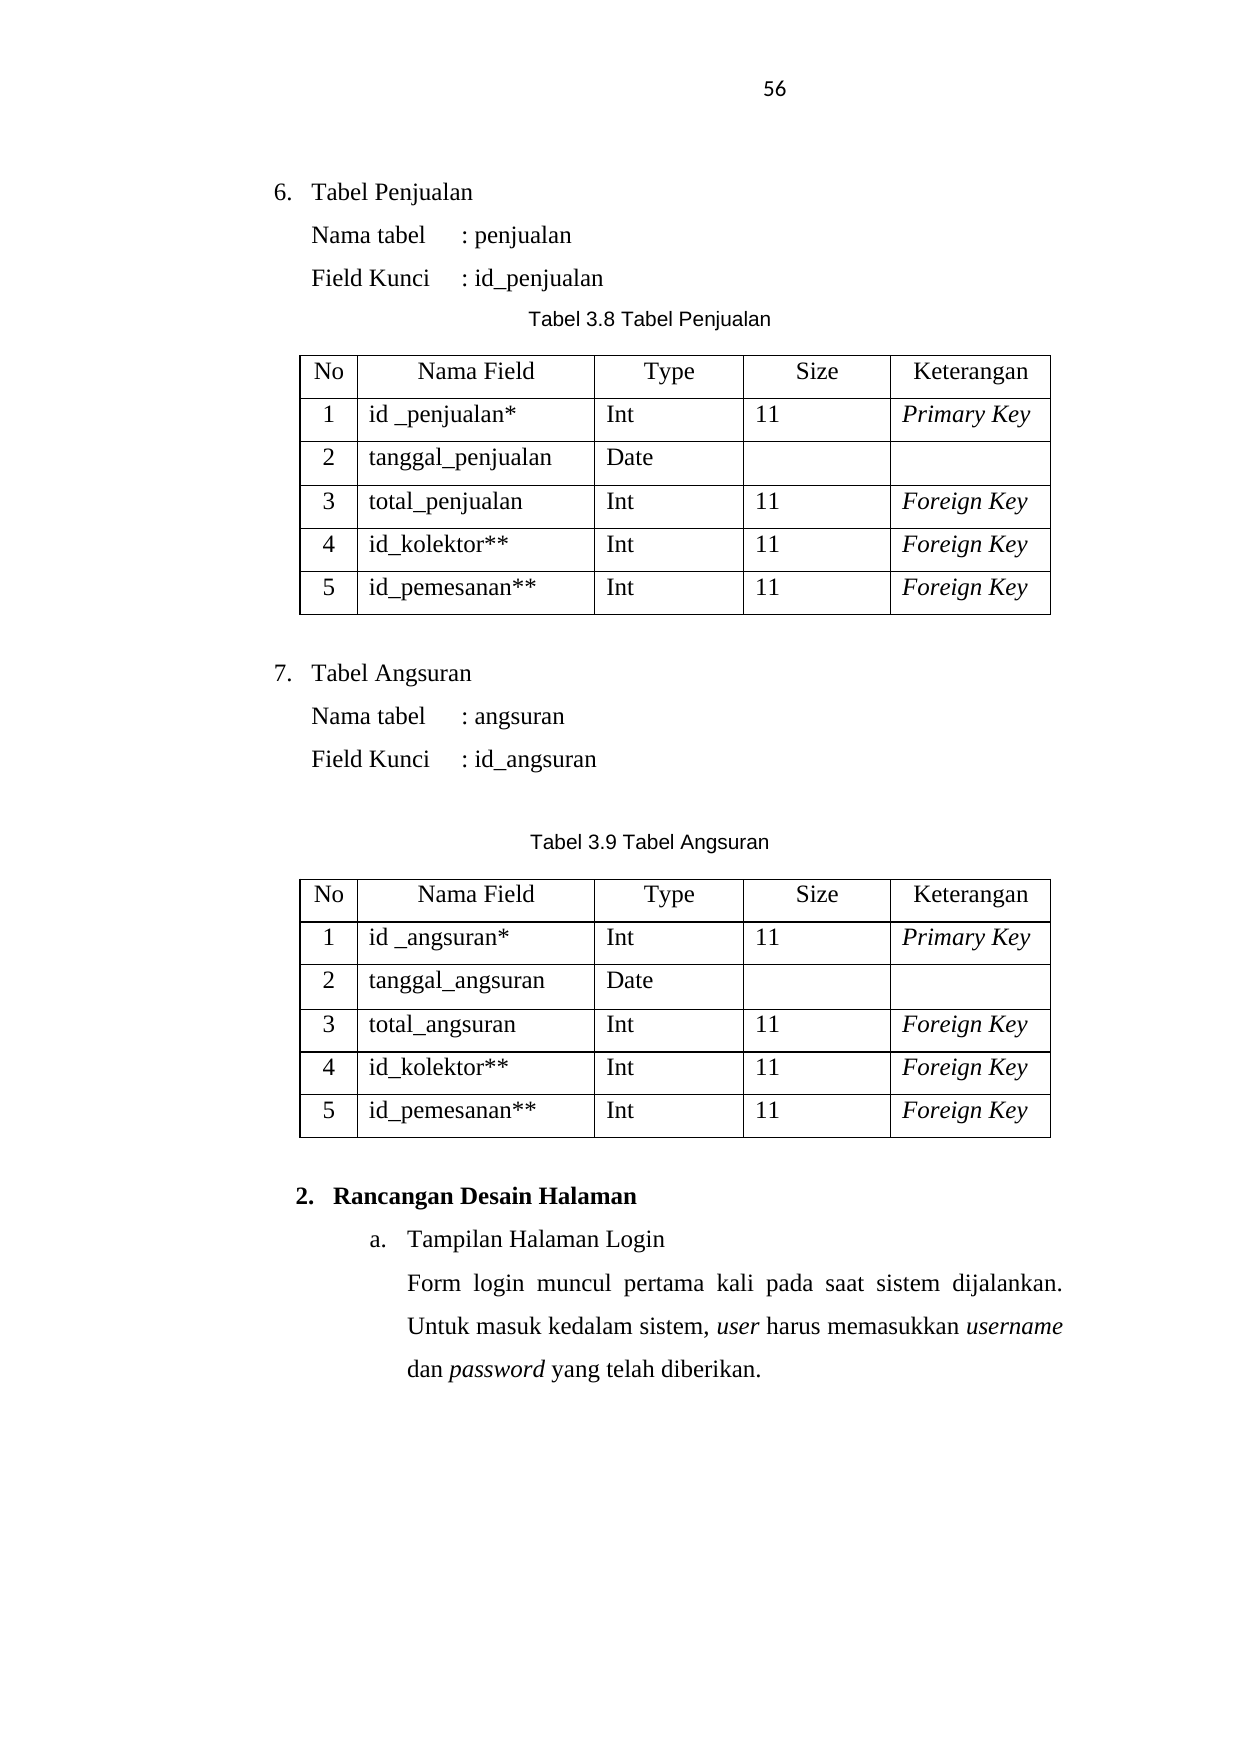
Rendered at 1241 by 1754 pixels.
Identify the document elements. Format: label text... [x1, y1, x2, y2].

list Form login muncul pertama kali pada saat sistem dijalankan. Untuk masuk kedalam sistem, user harus memasukkan username dan password yang telah diberikan. [407, 1268, 1063, 1383]
table_cell 11 [744, 1010, 890, 1051]
list Nama tabel : penjualan [311, 220, 1063, 249]
table_cell 11 [744, 399, 890, 441]
table_cell Foreign Key [891, 1095, 1050, 1137]
text Tabel 3.9 Tabel Angsuran [236, 830, 1063, 854]
table_cell id_pemesanan** [358, 572, 594, 613]
table_cell Int [595, 923, 743, 964]
table_cell Int [595, 399, 743, 441]
table_cell Int [595, 1095, 743, 1137]
table_cell 11 [744, 572, 890, 613]
table_cell Int [595, 1053, 743, 1094]
table_cell Int [595, 1010, 743, 1051]
list Field Kunci : id_penjualan [311, 263, 1063, 292]
table_header Keterangan [891, 880, 1050, 921]
list Nama tabel : angsuran [311, 701, 1063, 729]
table_cell id _angsuran* [358, 923, 594, 964]
table_cell [744, 442, 890, 485]
table_cell Primary Key [891, 923, 1050, 964]
table_cell total_penjualan [358, 486, 594, 528]
table_cell 4 [301, 529, 357, 571]
table_cell 2 [301, 442, 357, 485]
table_cell Int [595, 529, 743, 571]
list Tabel Penjualan [274, 177, 1063, 206]
table_cell Foreign Key [891, 572, 1050, 613]
table_cell Int [595, 572, 743, 613]
table_cell Foreign Key [891, 1010, 1050, 1051]
table_cell Primary Key [891, 399, 1050, 441]
table_cell 3 [301, 486, 357, 528]
table_header No [301, 356, 357, 398]
text Tabel 3.8 Tabel Penjualan [236, 307, 1063, 331]
table_cell id_pemesanan** [358, 1095, 594, 1137]
table_cell id_kolektor** [358, 529, 594, 571]
table_cell 1 [301, 923, 357, 964]
table_cell 11 [744, 1095, 890, 1137]
table_cell 3 [301, 1010, 357, 1051]
table_cell [744, 965, 890, 1008]
table_cell 11 [744, 1053, 890, 1094]
table_cell 1 [301, 399, 357, 441]
table_cell 2 [301, 965, 357, 1008]
table_cell total_angsuran [358, 1010, 594, 1051]
table_header Size [744, 356, 890, 398]
table_header Nama Field [358, 880, 594, 921]
list Field Kunci : id_angsuran [311, 744, 1063, 773]
table_cell 5 [301, 572, 357, 613]
table_header Size [744, 880, 890, 921]
table_cell Date [595, 442, 743, 485]
list Rancangan Desain Halaman [295, 1181, 1063, 1210]
table_cell Int [595, 486, 743, 528]
table_header No [301, 880, 357, 921]
table_cell 11 [744, 486, 890, 528]
table_cell 11 [744, 529, 890, 571]
table_cell id _penjualan* [358, 399, 594, 441]
table_cell tanggal_penjualan [358, 442, 594, 485]
table_cell Foreign Key [891, 486, 1050, 528]
table_cell tanggal_angsuran [358, 965, 594, 1008]
table_cell 4 [301, 1053, 357, 1094]
list Tabel Angsuran [274, 658, 1063, 686]
table_cell [891, 442, 1050, 485]
table_header Keterangan [891, 356, 1050, 398]
table_cell [891, 965, 1050, 1008]
table_header Type [595, 356, 743, 398]
table_cell Foreign Key [891, 1053, 1050, 1094]
table_cell 11 [744, 923, 890, 964]
table_header Nama Field [358, 356, 594, 398]
table_cell 5 [301, 1095, 357, 1137]
table_header Type [595, 880, 743, 921]
list Tampilan Halaman Login [369, 1224, 1063, 1253]
table_cell Foreign Key [891, 529, 1050, 571]
table_cell Date [595, 965, 743, 1008]
table_cell id_kolektor** [358, 1053, 594, 1094]
